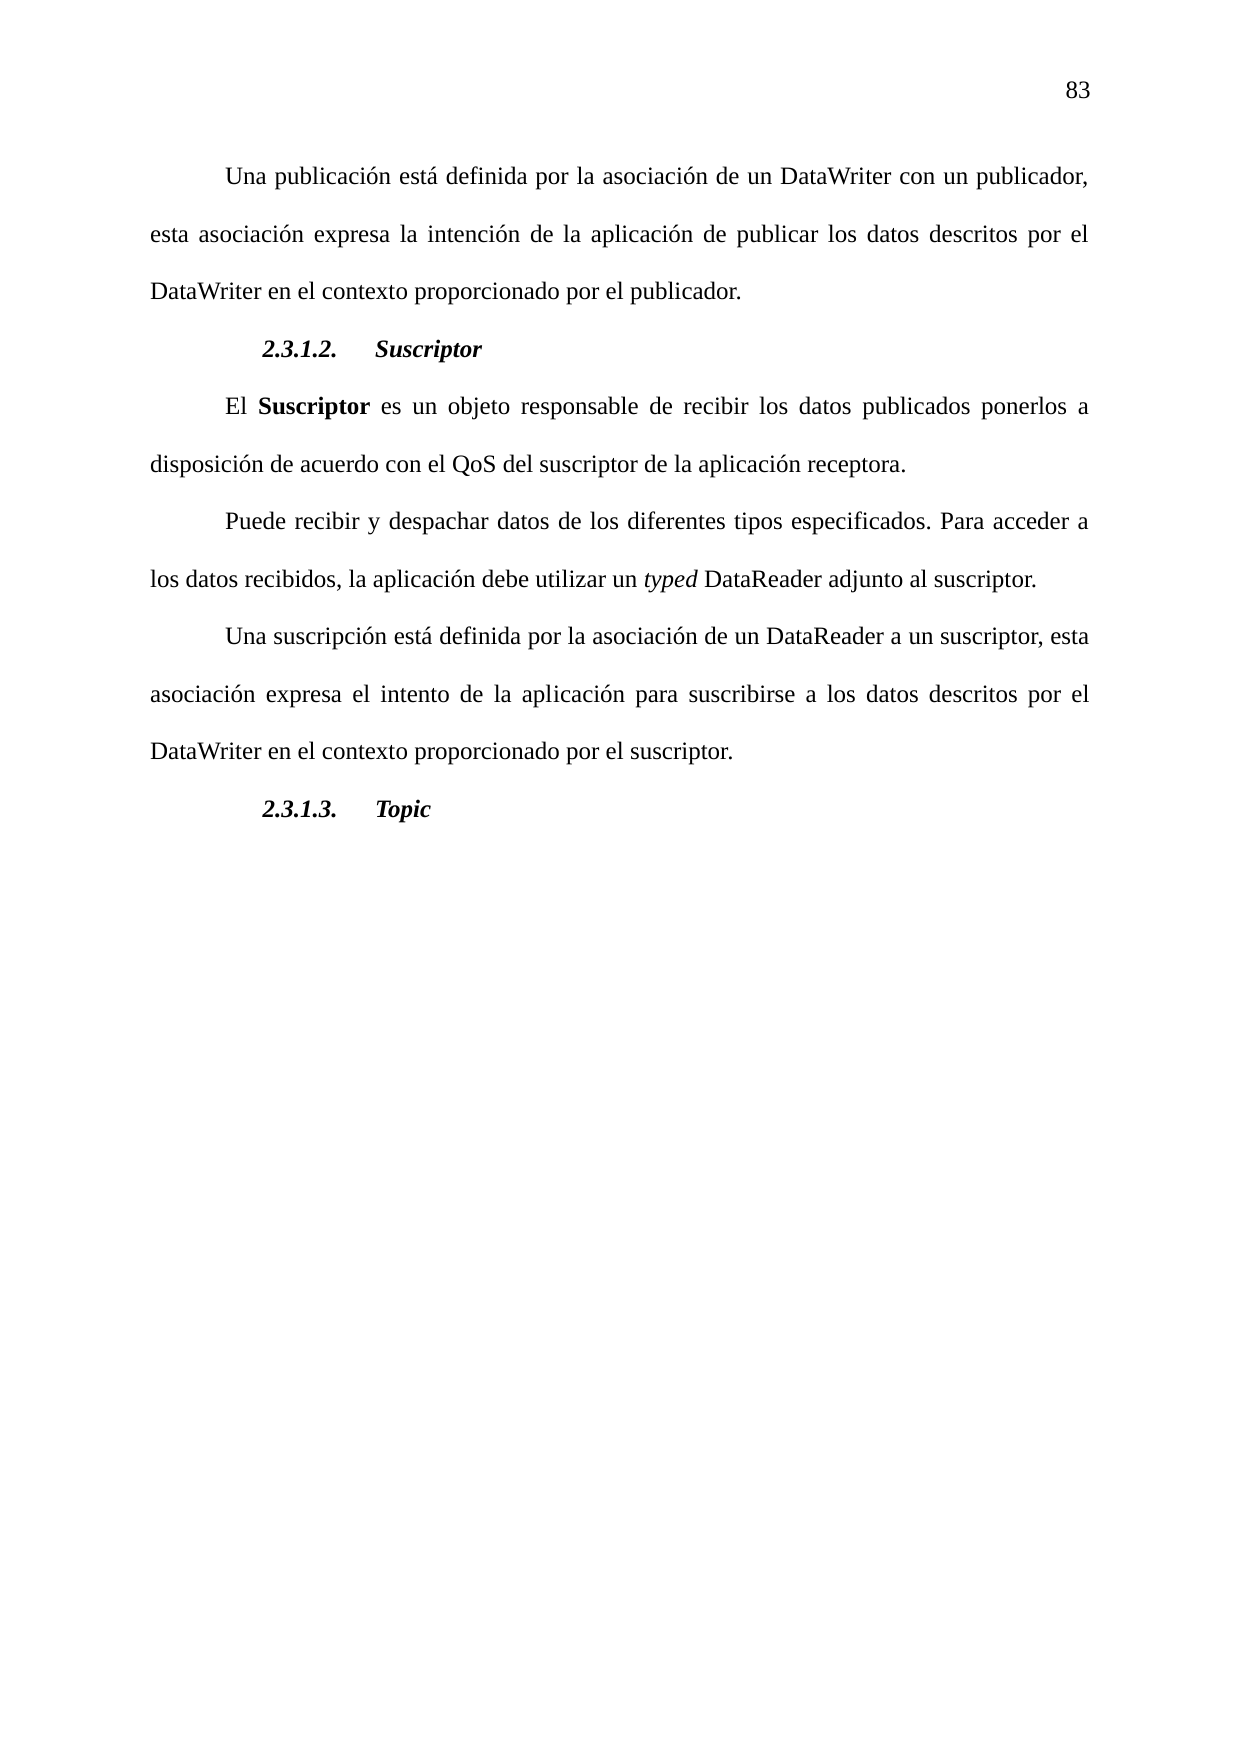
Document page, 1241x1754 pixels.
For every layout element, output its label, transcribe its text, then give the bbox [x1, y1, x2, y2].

subtitle Suscriptor [262, 334, 1090, 362]
text El Suscriptor es un objeto responsable de recibir los datos publicados ponerlos a disposición de acuerdo con el QoS del suscriptor de la aplicación receptora. [150, 391, 1090, 477]
text Una publicación está definida por la asociación de un DataWriter con un publicador, esta asociación expresa la intención de la aplicación de publicar los datos descritos por el DataWriter en el contexto proporcionado por el publicador. [150, 161, 1090, 305]
text Una suscripción está definida por la asociación de un DataReader a un suscriptor, esta asociación expresa el intento de la aplicación para suscribirse a los datos descritos por el DataWriter en el contexto proporcionado por el suscriptor. [150, 621, 1090, 765]
text Puede recibir y despachar datos de los diferentes tipos especificados. Para acceder a los datos recibidos, la aplicación debe utilizar un typed DataReader adjunto al suscriptor. [150, 506, 1090, 592]
subtitle Topic [262, 794, 1090, 822]
